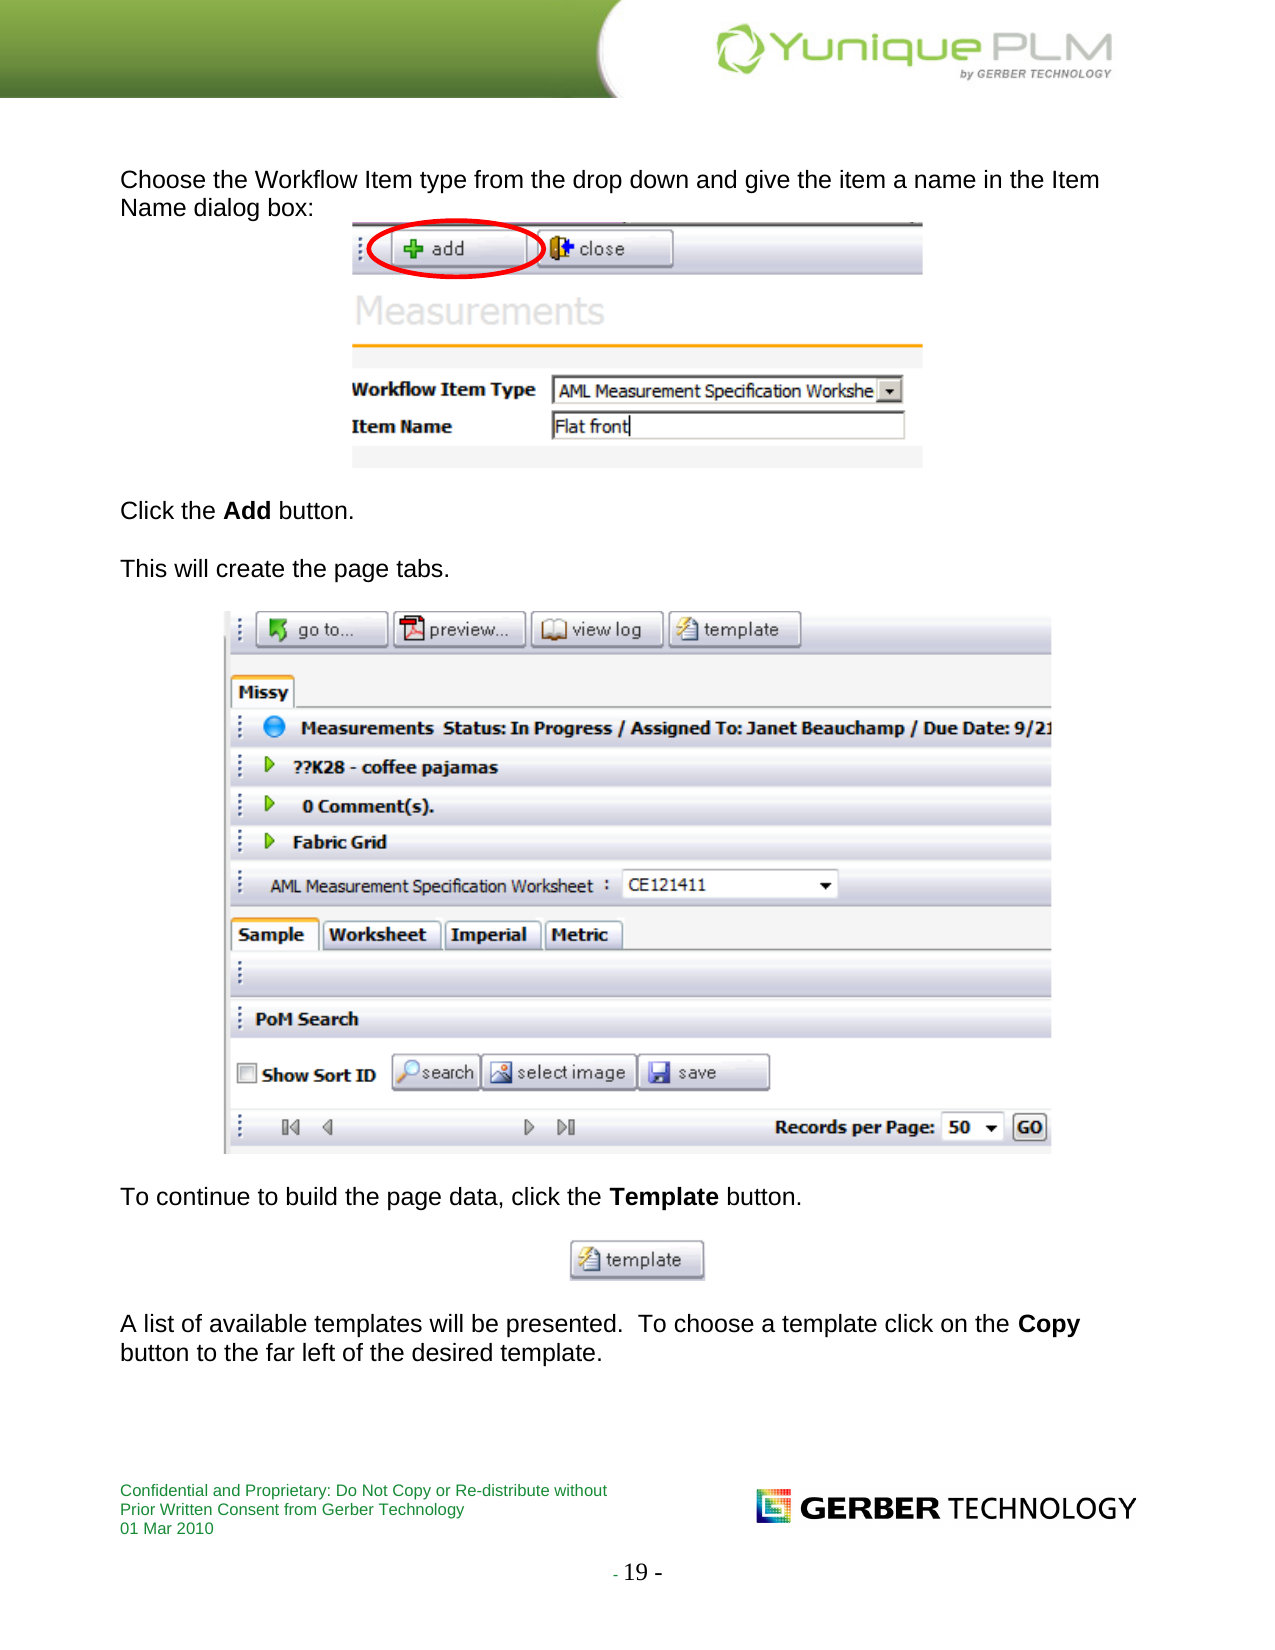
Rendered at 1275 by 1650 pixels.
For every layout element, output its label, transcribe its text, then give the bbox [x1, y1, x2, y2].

picture [703, 4, 1126, 102]
text Click the Add button. [120, 496, 1155, 525]
picture [223, 611, 1052, 1154]
text This will create the page tabs. [120, 554, 1155, 582]
picture [0, 0, 634, 98]
picture [352, 222, 923, 468]
text To continue to build the page data, click the Template button. [120, 1182, 1155, 1211]
picture [372, 223, 541, 274]
text A list of available templates will be presented. To choose a template click on the Copy button to the far left of the desired template. [120, 1309, 1155, 1367]
text Choose the Workflow Item type from the drop down and give the item a name in the Item Name dialog box: [120, 165, 1155, 222]
picture [569, 1239, 706, 1281]
picture [756, 1485, 1137, 1526]
